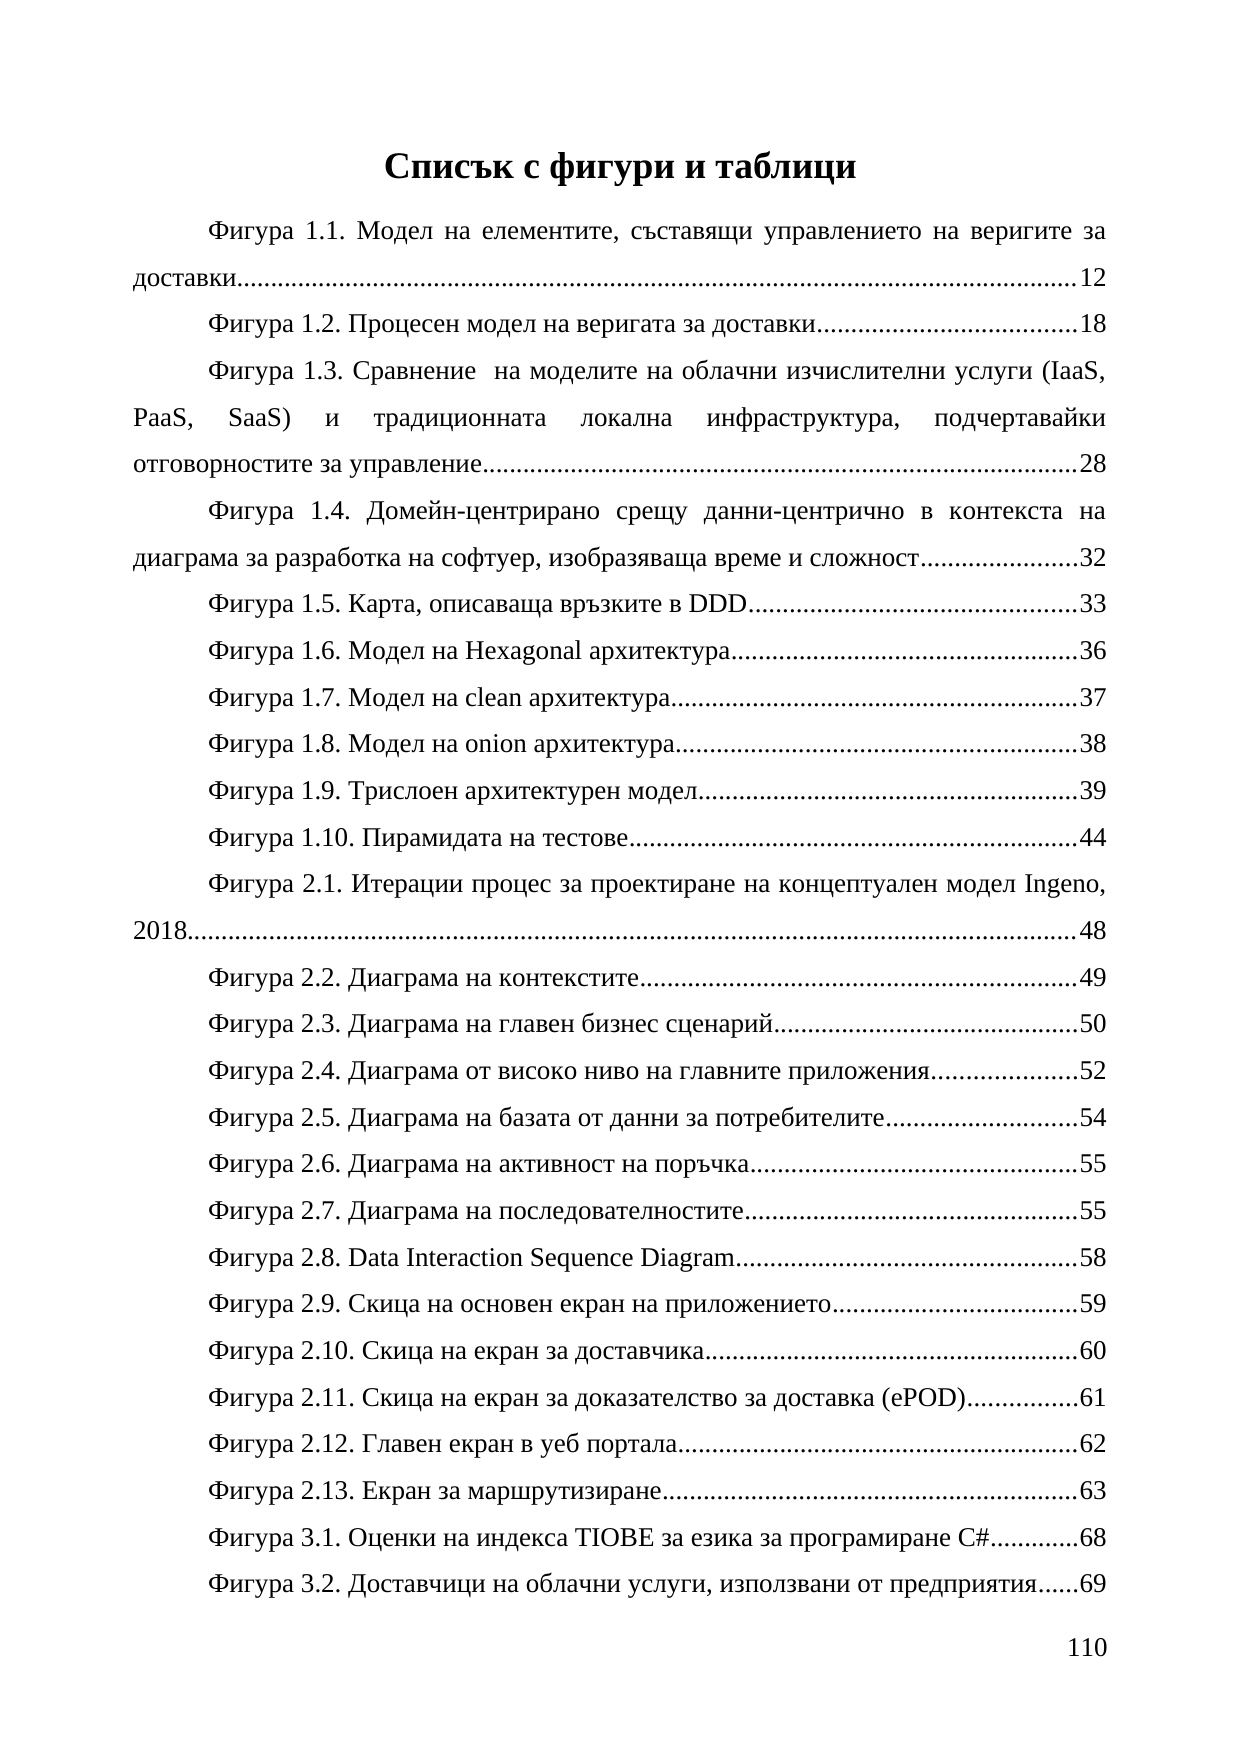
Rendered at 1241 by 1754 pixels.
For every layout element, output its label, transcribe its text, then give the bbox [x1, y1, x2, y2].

text Фигура 2.2. Диаграма на контекстите 49 [133, 961, 1107, 992]
text Фигура 2.12. Главен екран в уеб портала 62 [133, 1427, 1107, 1458]
text Фигура 1.2. Процесен модел на веригата за доставки 18 [133, 307, 1107, 338]
text Фигура 1.4. Домейн-центрирано срещу данни-центрично в контекста на диаграма за разработка на софтуер, изобразяваща време и сложност 32 [133, 494, 1107, 572]
text Фигура 2.9. Скица на основен екран на приложението 59 [133, 1287, 1107, 1318]
text Фигура 1.5. Карта, описаваща връзките в DDD 33 [133, 587, 1107, 618]
text Фигура 2.3. Диаграма на главен бизнес сценарий 50 [133, 1007, 1107, 1038]
text Фигура 1.3. Сравнение на моделите на облачни изчислителни услуги (IaaS, PaaS, SaaS) и традиционната локална инфраструктура, подчертавайки отговорностите за управление 28 [133, 354, 1107, 478]
text Фигура 2.10. Скица на екран за доставчика 60 [133, 1334, 1107, 1365]
text Фигура 1.10. Пирамидата на тестове 44 [133, 821, 1107, 852]
text Фигура 2.13. Екран за маршрутизиране 63 [133, 1474, 1107, 1505]
text Фигура 2.1. Итерации процес за проектиране на концептуален модел Ingeno, 2018 48 [133, 867, 1107, 945]
text Фигура 3.1. Оценки на индекса TIOBE за езика за програмиране C# 68 [133, 1521, 1107, 1552]
subtitle Списък с фигури и таблици [133, 143, 1107, 186]
text Фигура 2.7. Диаграма на последователностите 55 [133, 1194, 1107, 1225]
text Фигура 1.6. Модел на Hexagonal архитектурa 36 [133, 634, 1107, 665]
text Фигура 2.5. Диаграма на базата от данни за потребителите 54 [133, 1101, 1107, 1132]
text Фигура 3.2. Доставчици на облачни услуги, използвани от предприятия 69 [133, 1567, 1107, 1598]
text Фигура 2.6. Диаграма на активност на поръчка 55 [133, 1147, 1107, 1178]
text Фигура 2.11. Скица на екран за доказателство за доставка (ePOD) 61 [133, 1381, 1107, 1412]
text Фигура 1.7. Модел на clean архитектурa 37 [133, 681, 1107, 712]
text Фигура 2.8. Data Interaction Sequence Diagram 58 [133, 1241, 1107, 1272]
text Фигура 1.8. Модел на onion архитектурa 38 [133, 727, 1107, 758]
text Фигура 1.1. Модел на елементите, съставящи управлението на веригите за доставки 12 [133, 214, 1107, 292]
text Фигура 1.9. Трислоен архитектурен модел 39 [133, 774, 1107, 805]
text Фигура 2.4. Диаграма от високо ниво на главните приложения 52 [133, 1054, 1107, 1085]
